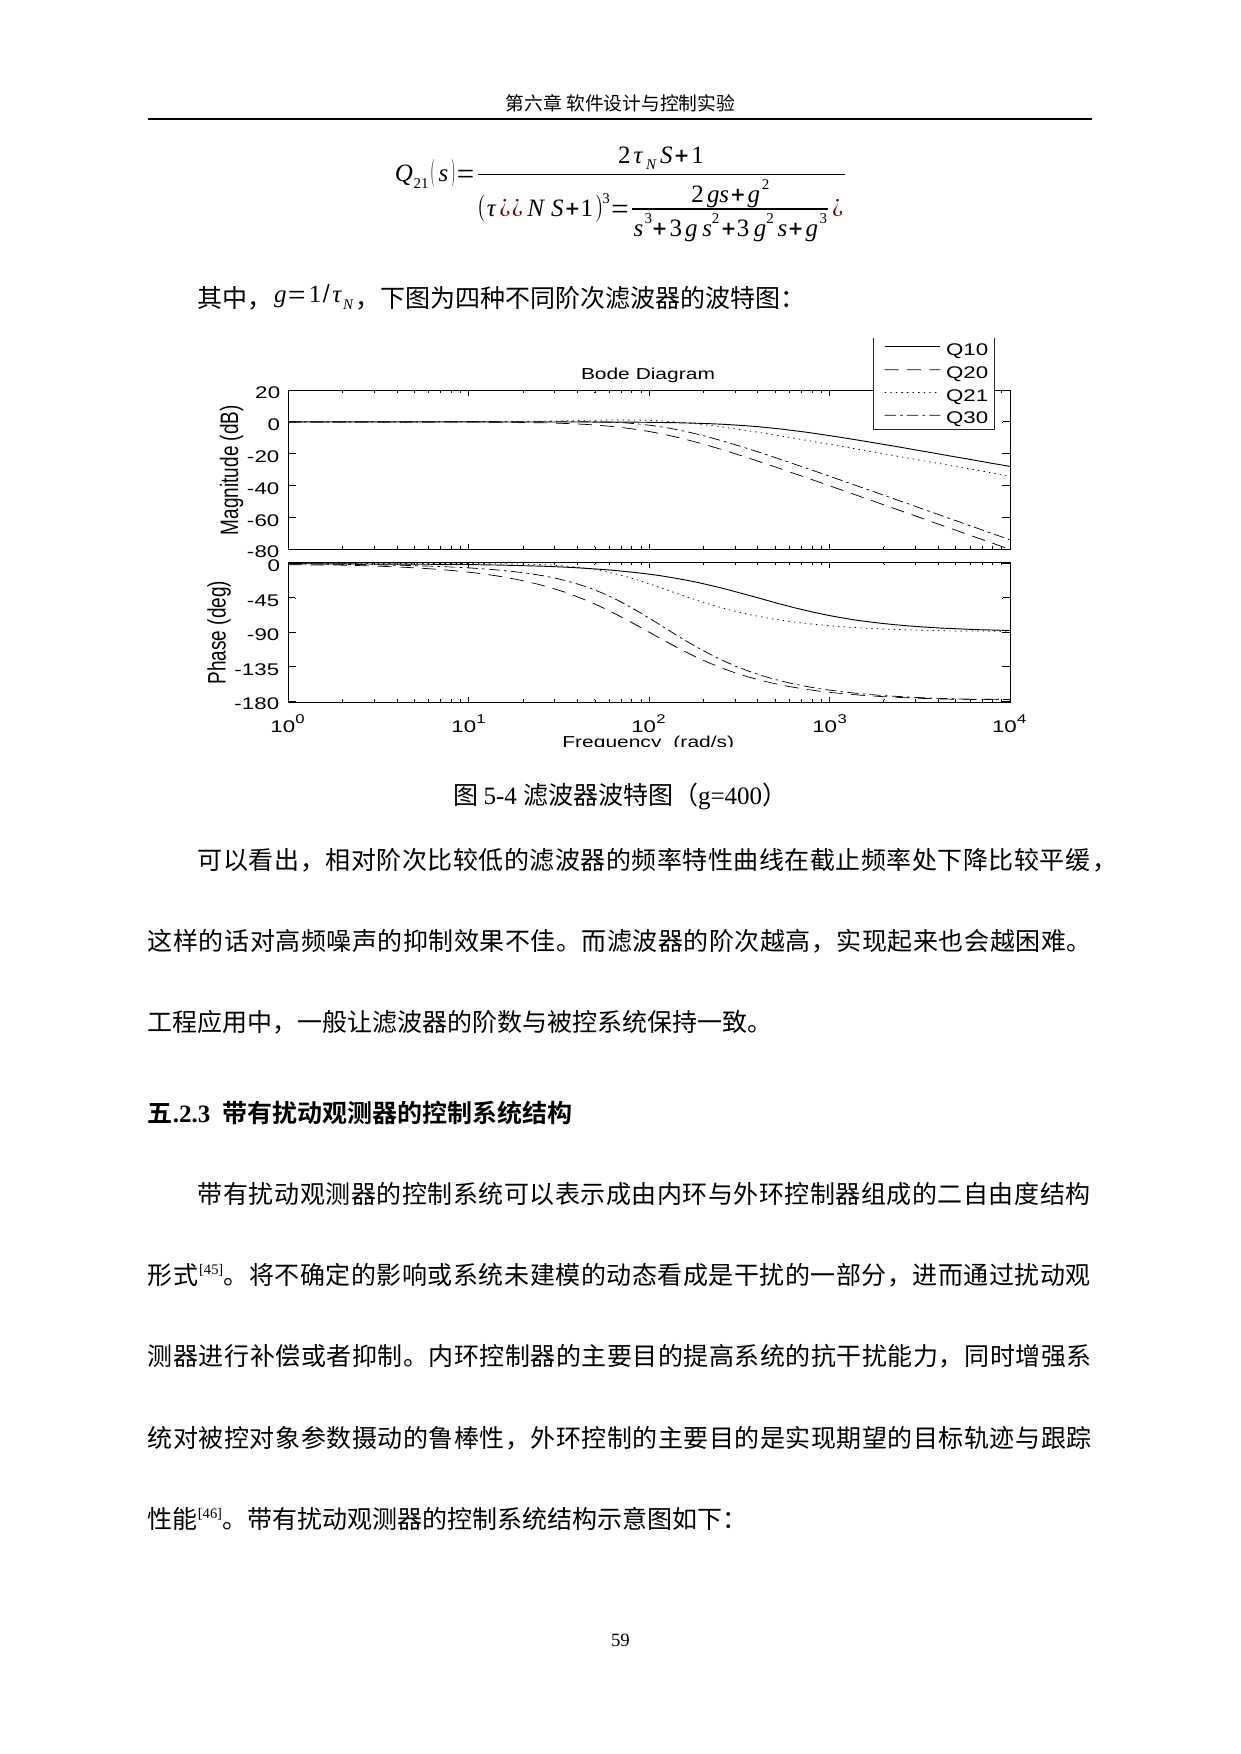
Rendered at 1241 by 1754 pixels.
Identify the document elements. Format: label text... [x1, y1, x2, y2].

subtitle 带有扰动观测器的控制系统结构 [148, 1079, 1092, 1144]
text 其中，，下图为四种不同阶次滤波器的波特图： [148, 264, 1092, 329]
text 图5-4 滤波器波特图（g=400） [148, 761, 1092, 826]
text 可以看出，相对阶次比较低的滤波器的频率特性曲线在截止频率处下降比较平缓，这样的话对高频噪声的抑制效果不佳。而滤波器的阶次越高，实现起来也会越困难。工程应用中，一般让滤波器的阶数与被控系统保持一致。 [148, 826, 1092, 1053]
text 带有扰动观测器的控制系统可以表示成由内环与外环控制器组成的二自由度结构形式[45]。将不确定的影响或系统未建模的动态看成是干扰的一部分，进而通过扰动观测器进行补偿或者抑制。内环控制器的主要目的提高系统的抗干扰能力，同时增强系统对被控对象参数摄动的鲁棒性，外环控制的主要目的是实现期望的目标轨迹与跟踪性能[46]。带有扰动观测器的控制系统结构示意图如下： [148, 1160, 1092, 1550]
